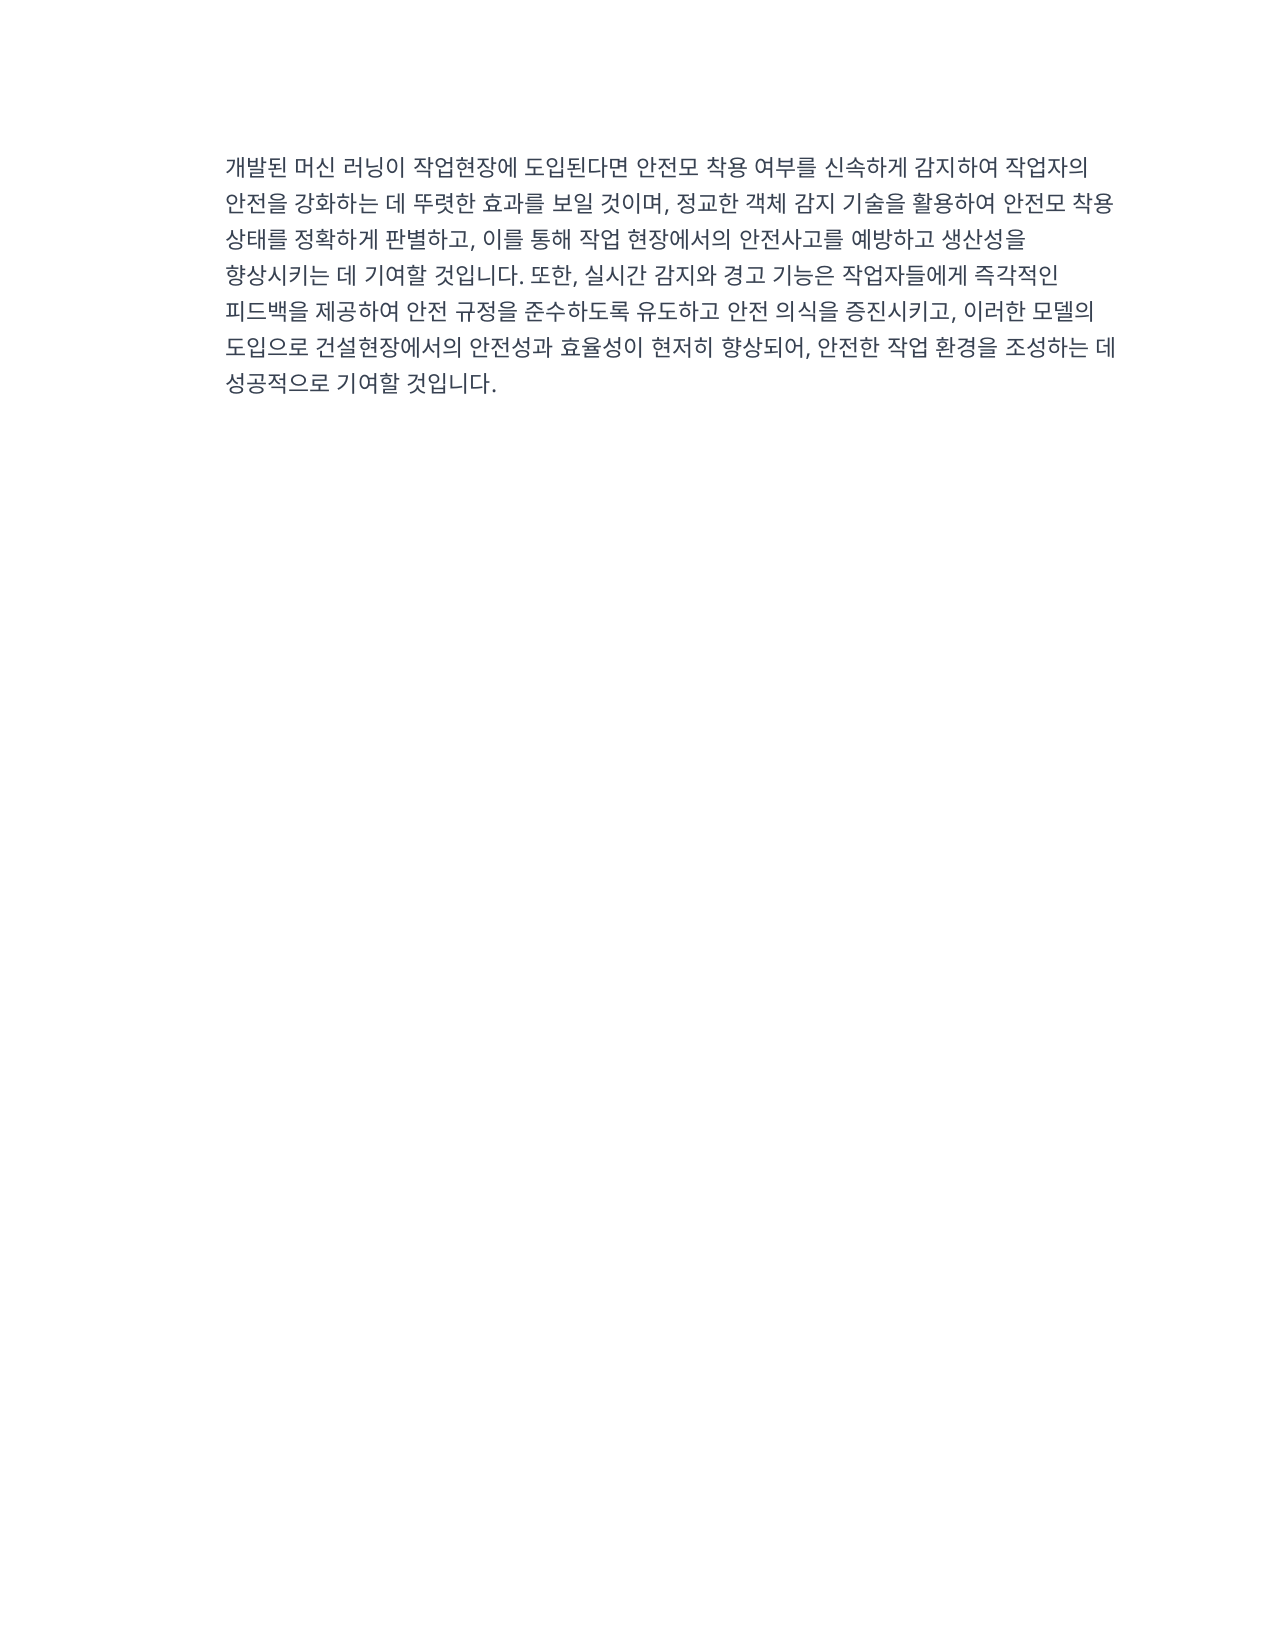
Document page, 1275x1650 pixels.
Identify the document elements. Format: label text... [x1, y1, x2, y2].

list 개발된 머신 러닝이 작업현장에 도입된다면 안전모 착용 여부를 신속하게 감지하여 작업자의 안전을 강화하는 데 뚜렷한 효과를 보일 것이며, 정교한 객체 감지 기술을 활용하여 안전모 착용 상태를 정확하게 판별하고, 이를 통해 작업 현장에서의 안전사고를 예방하고 생산성을 향상시키는 데 기여할 것입니다. 또한, 실시간 감지와 경고 기능은 작업자들에게 즉각적인 피드백을 제공하여 안전 규정을 준수하도록 유도하고 안전 의식을 증진시키고, 이러한 모델의 도입으로 건설현장에서의 안전성과 효율성이 현저히 향상되어, 안전한 작업 환경을 조성하는 데 성공적으로 기여할 것입니다. [225, 150, 1125, 399]
